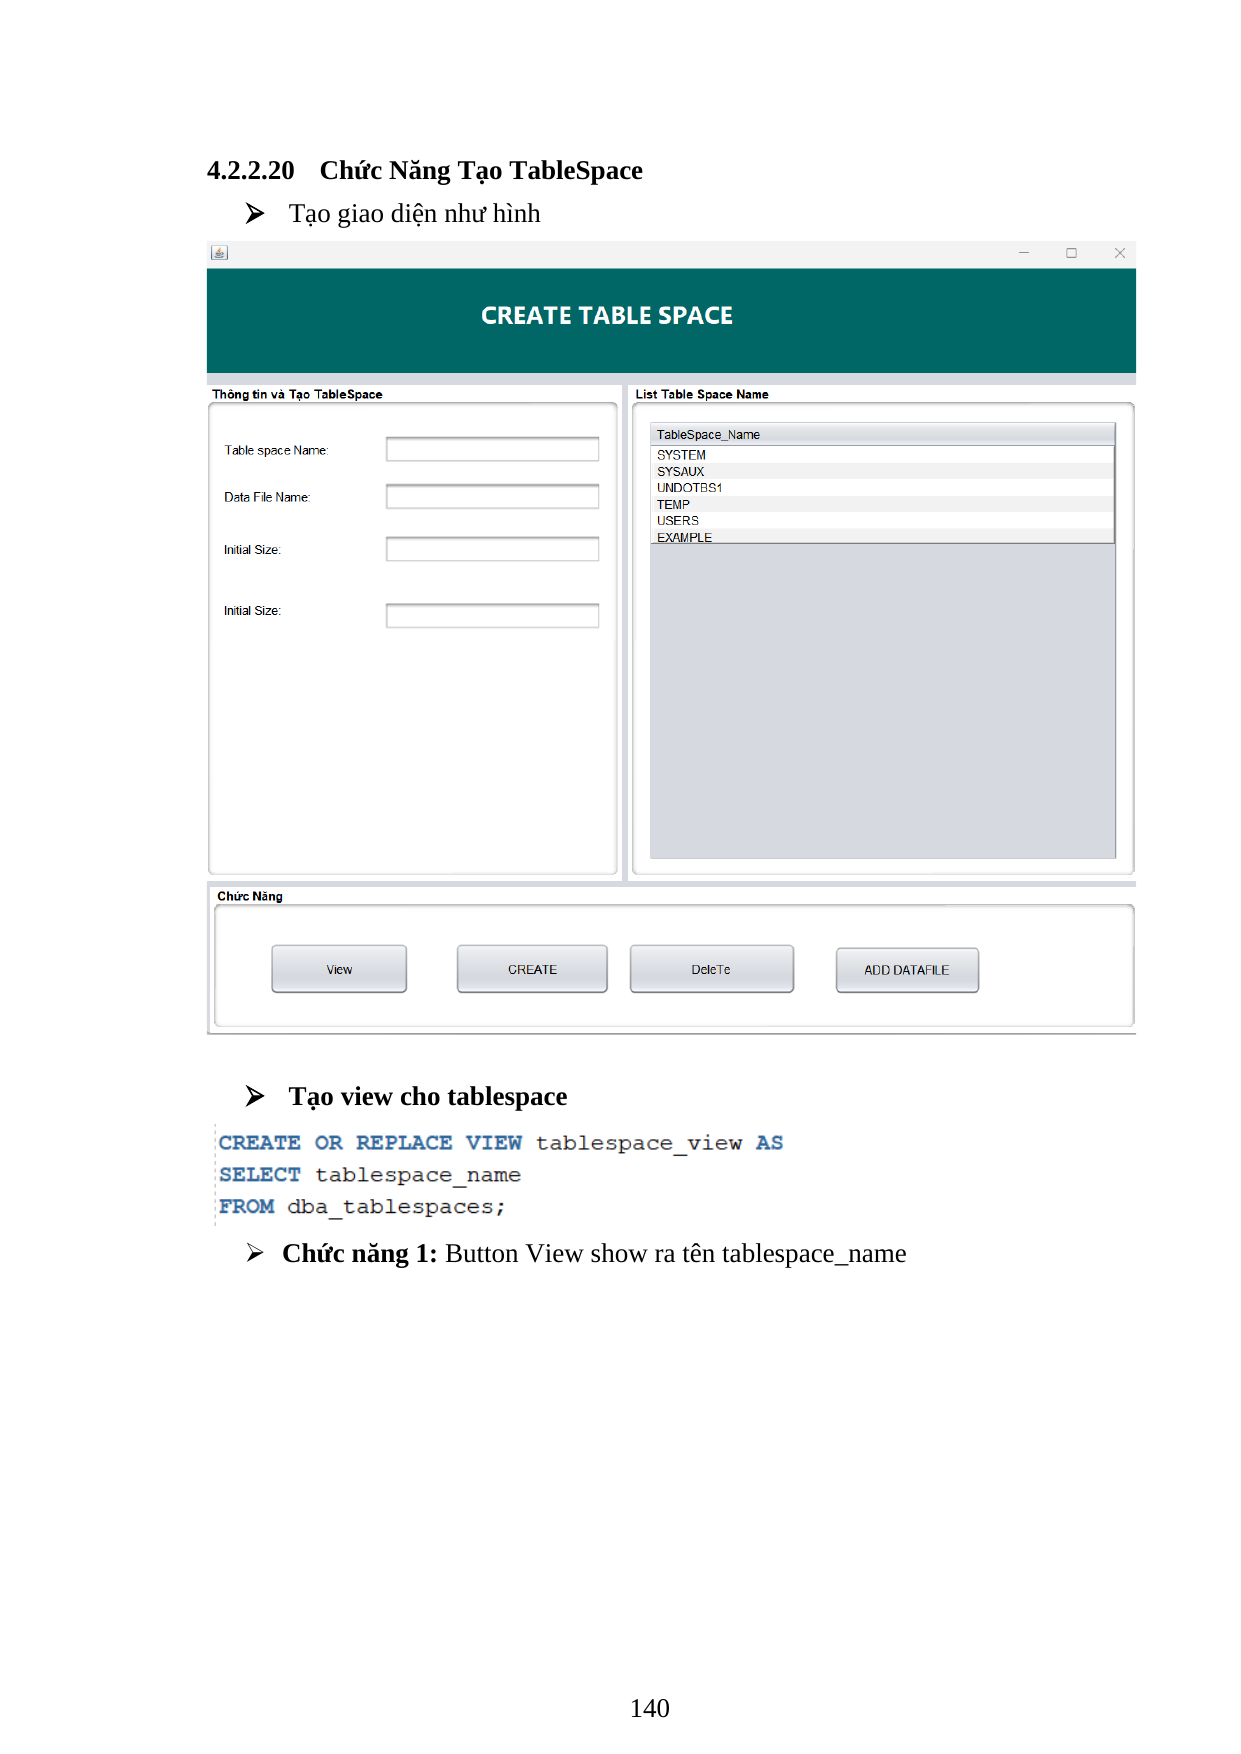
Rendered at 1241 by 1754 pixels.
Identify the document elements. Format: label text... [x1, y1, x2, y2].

list Chức năng 1: Button View show ra tên tablespace_name [244, 1237, 1092, 1268]
text Chức Năng Tạo TableSpace [207, 154, 1092, 185]
picture [206, 241, 1137, 1035]
picture [206, 1124, 798, 1226]
list Tạo giao diện như hình [244, 197, 1092, 229]
list Tạo view cho tablespace [244, 1080, 1092, 1112]
